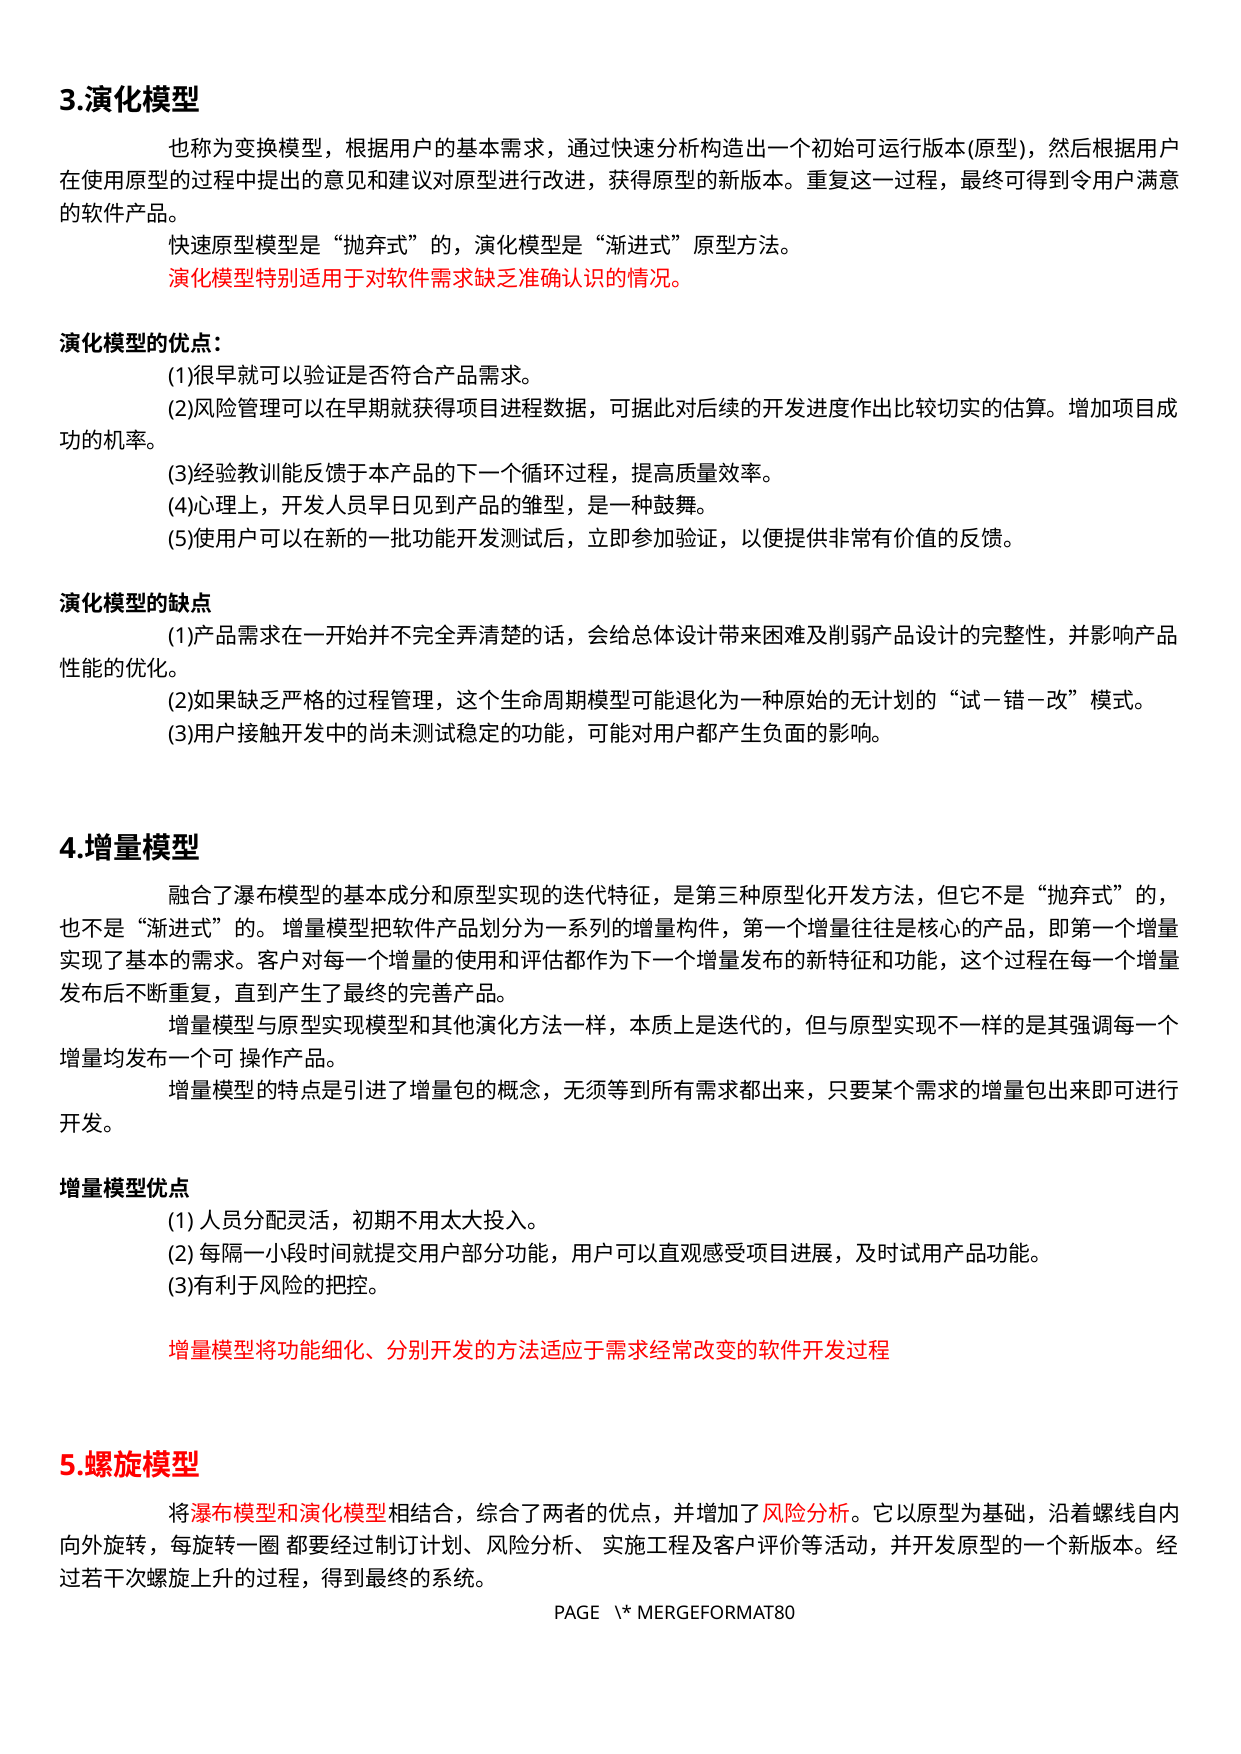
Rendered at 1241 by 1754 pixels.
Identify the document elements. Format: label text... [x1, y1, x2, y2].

text (5)使用户可以在新的一批功能开发测试后，立即参加验证，以便提供非常有价值的反馈。 [59, 521, 1181, 553]
text (1) 人员分配灵活，初期不用太大投入。 [59, 1203, 1181, 1236]
text 将瀑布模型和演化模型相结合，综合了两者的优点，并增加了风险分析。它以原型为基础，沿着螺线自内向外旋转，每旋转一圈 都要经过制订计划、风险分析、 实施工程及客户评价等活动，并开发原型的一个新版本。经过若干次螺旋上升的过程，得到最终的系统。 [59, 1496, 1181, 1593]
text (4)心理上，开发人员早日见到产品的雏型，是一种鼓舞。 [59, 488, 1181, 521]
text 快速原型模型是“抛弃式”的，演化模型是“渐进式”原型方法。 [59, 228, 1181, 261]
subtitle 演化模型的优点： [59, 326, 1181, 358]
subtitle 5.螺旋模型 [59, 1431, 1181, 1496]
text (3)用户接触开发中的尚未测试稳定的功能，可能对用户都产生负面的影响。 [59, 716, 1181, 748]
text (1)很早就可以验证是否符合产品需求。 [59, 358, 1181, 391]
text (3)有利于风险的把控。 [59, 1268, 1181, 1301]
text 融合了瀑布模型的基本成分和原型实现的迭代特征，是第三种原型化开发方法，但它不是“抛弃式”的，也不是“渐进式”的。 增量模型把软件产品划分为一系列的增量构件，第一个增量往往是核心的产品，即第一个增量实现了基本的需求。客户对每一个增量的使用和评估都作为下一个增量发布的新特征和功能，这个过程在每一个增量发布后不断重复，直到产生了最终的完善产品。 [59, 878, 1181, 1008]
subtitle 增量模型优点 [59, 1171, 1181, 1203]
text (2) 每隔一小段时间就提交用户部分功能，用户可以直观感受项目进展，及时试用产品功能。 [59, 1236, 1181, 1268]
text 增量模型与原型实现模型和其他演化方法一样，本质上是迭代的，但与原型实现不一样的是其强调每一个增量均发布一个可 操作产品。 [59, 1008, 1181, 1073]
text 增量模型的特点是引进了增量包的概念，无须等到所有需求都出来，只要某个需求的增量包出来即可进行开发。 [59, 1073, 1181, 1138]
text 增量模型将功能细化、分别开发的方法适应于需求经常改变的软件开发过程 [59, 1333, 1181, 1366]
subtitle 4.增量模型 [59, 813, 1181, 878]
text (2)风险管理可以在早期就获得项目进程数据，可据此对后续的开发进度作出比较切实的估算。增加项目成功的机率。 [59, 391, 1181, 456]
text (3)经验教训能反馈于本产品的下一个循环过程，提高质量效率。 [59, 456, 1181, 488]
text 演化模型特别适用于对软件需求缺乏准确认识的情况。 [59, 261, 1181, 293]
subtitle 演化模型的缺点 [59, 586, 1181, 618]
subtitle 3.演化模型 [59, 66, 1181, 131]
text (2)如果缺乏严格的过程管理，这个生命周期模型可能退化为一种原始的无计划的“试－错－改”模式。 [59, 683, 1181, 716]
text 也称为变换模型，根据用户的基本需求，通过快速分析构造出一个初始可运行版本(原型)，然后根据用户在使用原型的过程中提出的意见和建议对原型进行改进，获得原型的新版本。重复这一过程，最终可得到令用户满意的软件产品。 [59, 131, 1181, 228]
text (1)产品需求在一开始并不完全弄清楚的话，会给总体设计带来困难及削弱产品设计的完整性，并影响产品性能的优化。 [59, 618, 1181, 683]
